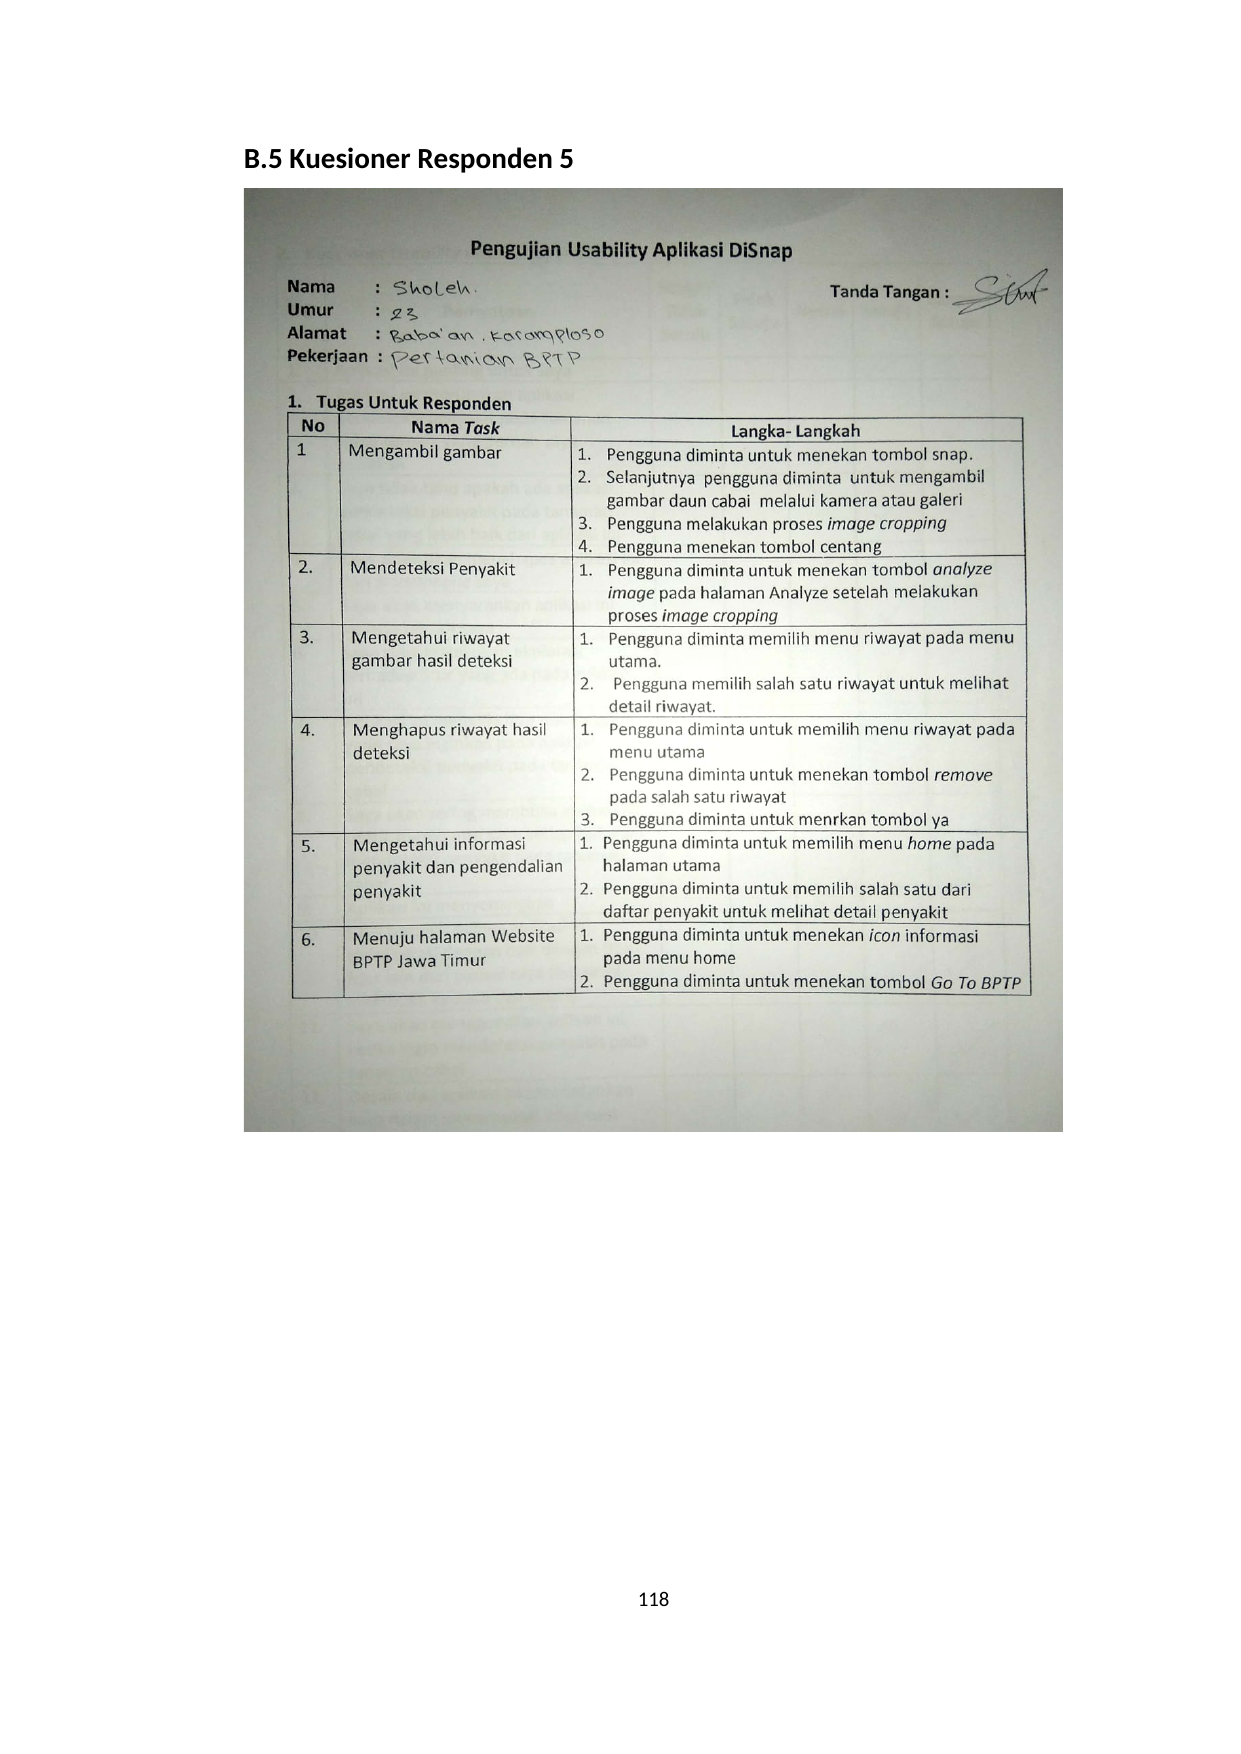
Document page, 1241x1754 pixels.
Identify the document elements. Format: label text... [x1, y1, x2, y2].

picture [243, 188, 1063, 1132]
subtitle B.5 Kuesioner Responden 5 [244, 141, 1063, 176]
